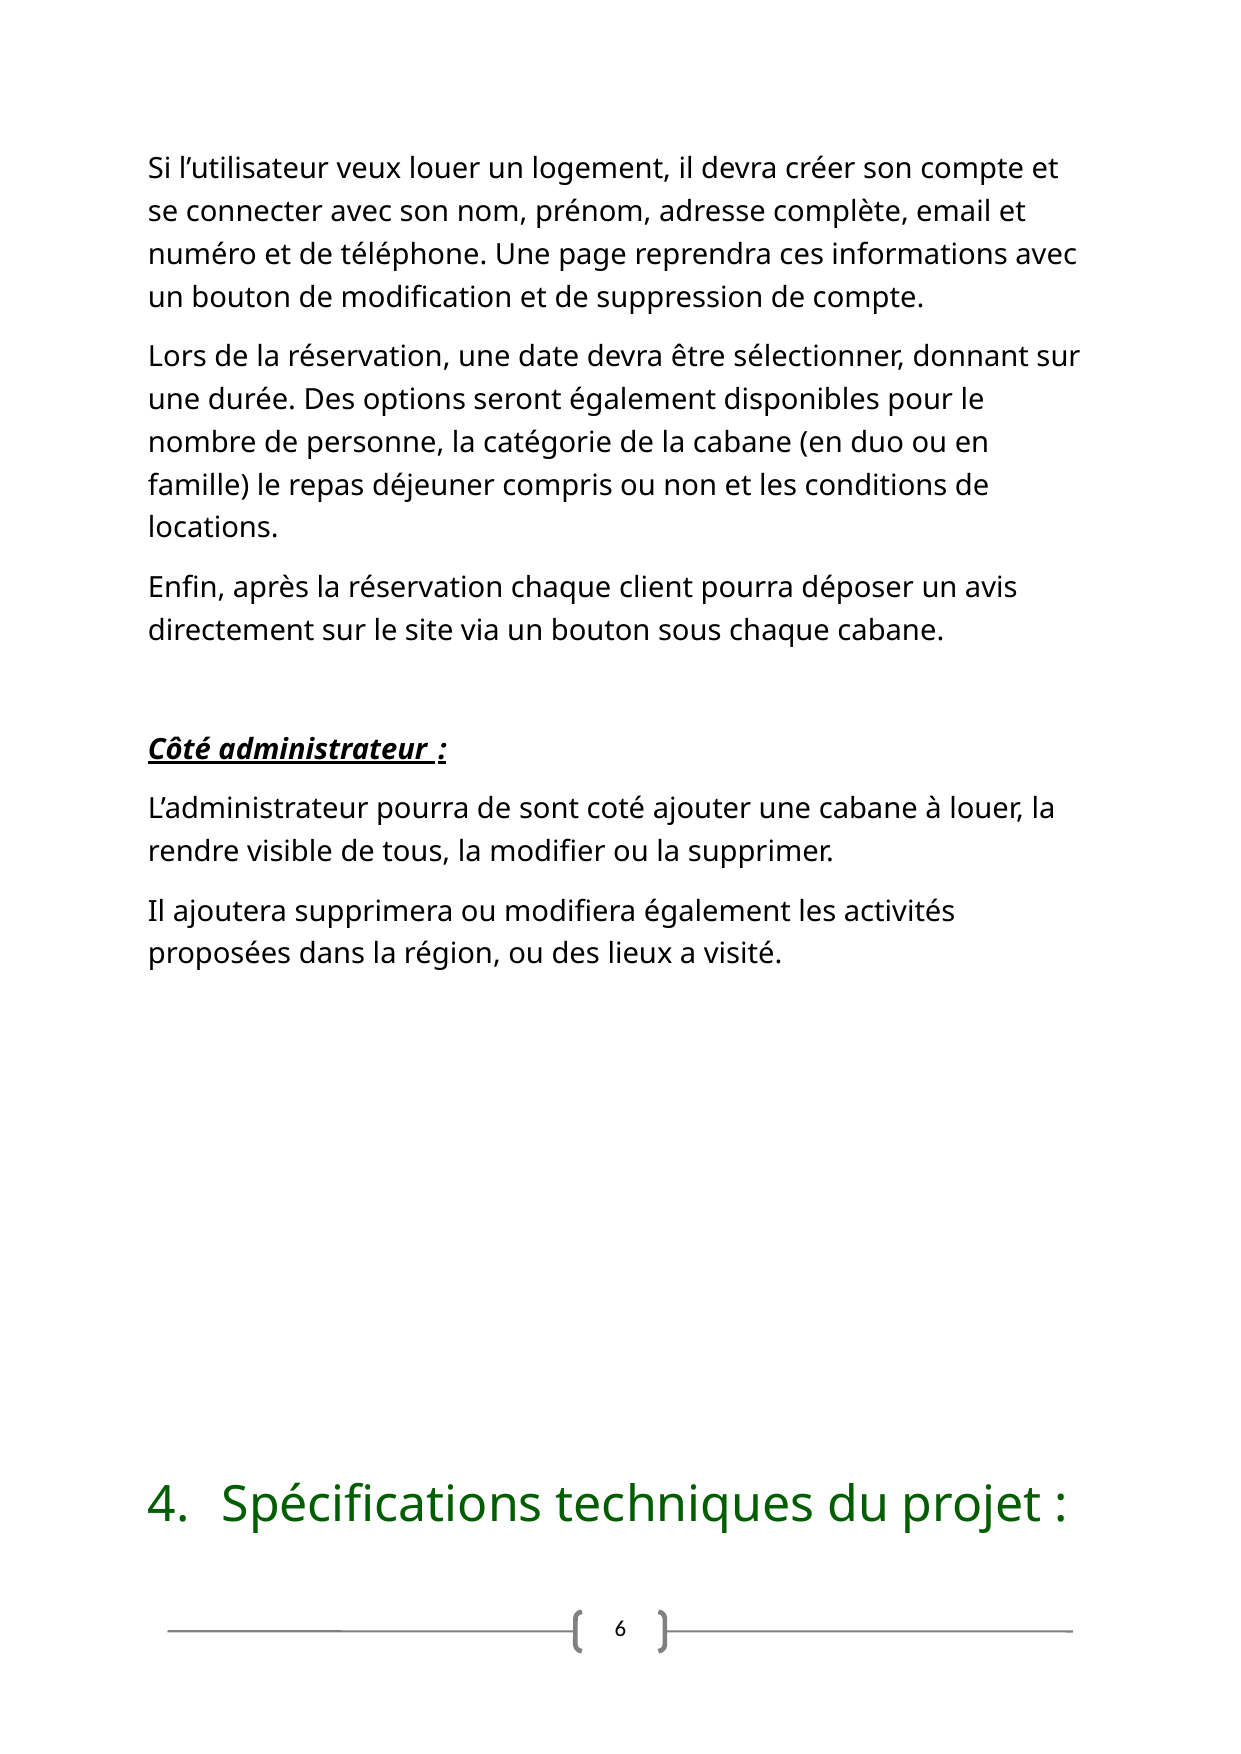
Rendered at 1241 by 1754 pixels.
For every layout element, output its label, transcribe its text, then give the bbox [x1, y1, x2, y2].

text Côté administrateur : [148, 728, 1093, 768]
text L’administrateur pourra de sont coté ajouter une cabane à louer, la rendre visible de tous, la modifier ou la supprimer. [148, 787, 1093, 870]
text Enfin, après la réservation chaque client pourra déposer un avis directement sur le site via un bouton sous chaque cabane. [148, 566, 1093, 649]
text Si l’utilisateur veux louer un logement, il devra créer son compte et se connecter avec son nom, prénom, adresse complète, email et numéro et de téléphone. Une page reprendra ces informations avec un bouton de modification et de suppression de compte. [148, 148, 1093, 316]
text Il ajoutera supprimera ou modifiera également les activités proposées dans la région, ou des lieux a visité. [148, 890, 1093, 972]
list Spécifications techniques du projet : [148, 1468, 1093, 1536]
text Lors de la réservation, une date devra être sélectionner, donnant sur une durée. Des options seront également disponibles pour le nombre de personne, la catégorie de la cabane (en duo ou en famille) le repas déjeuner compris ou non et les conditions de locations. [148, 336, 1093, 546]
